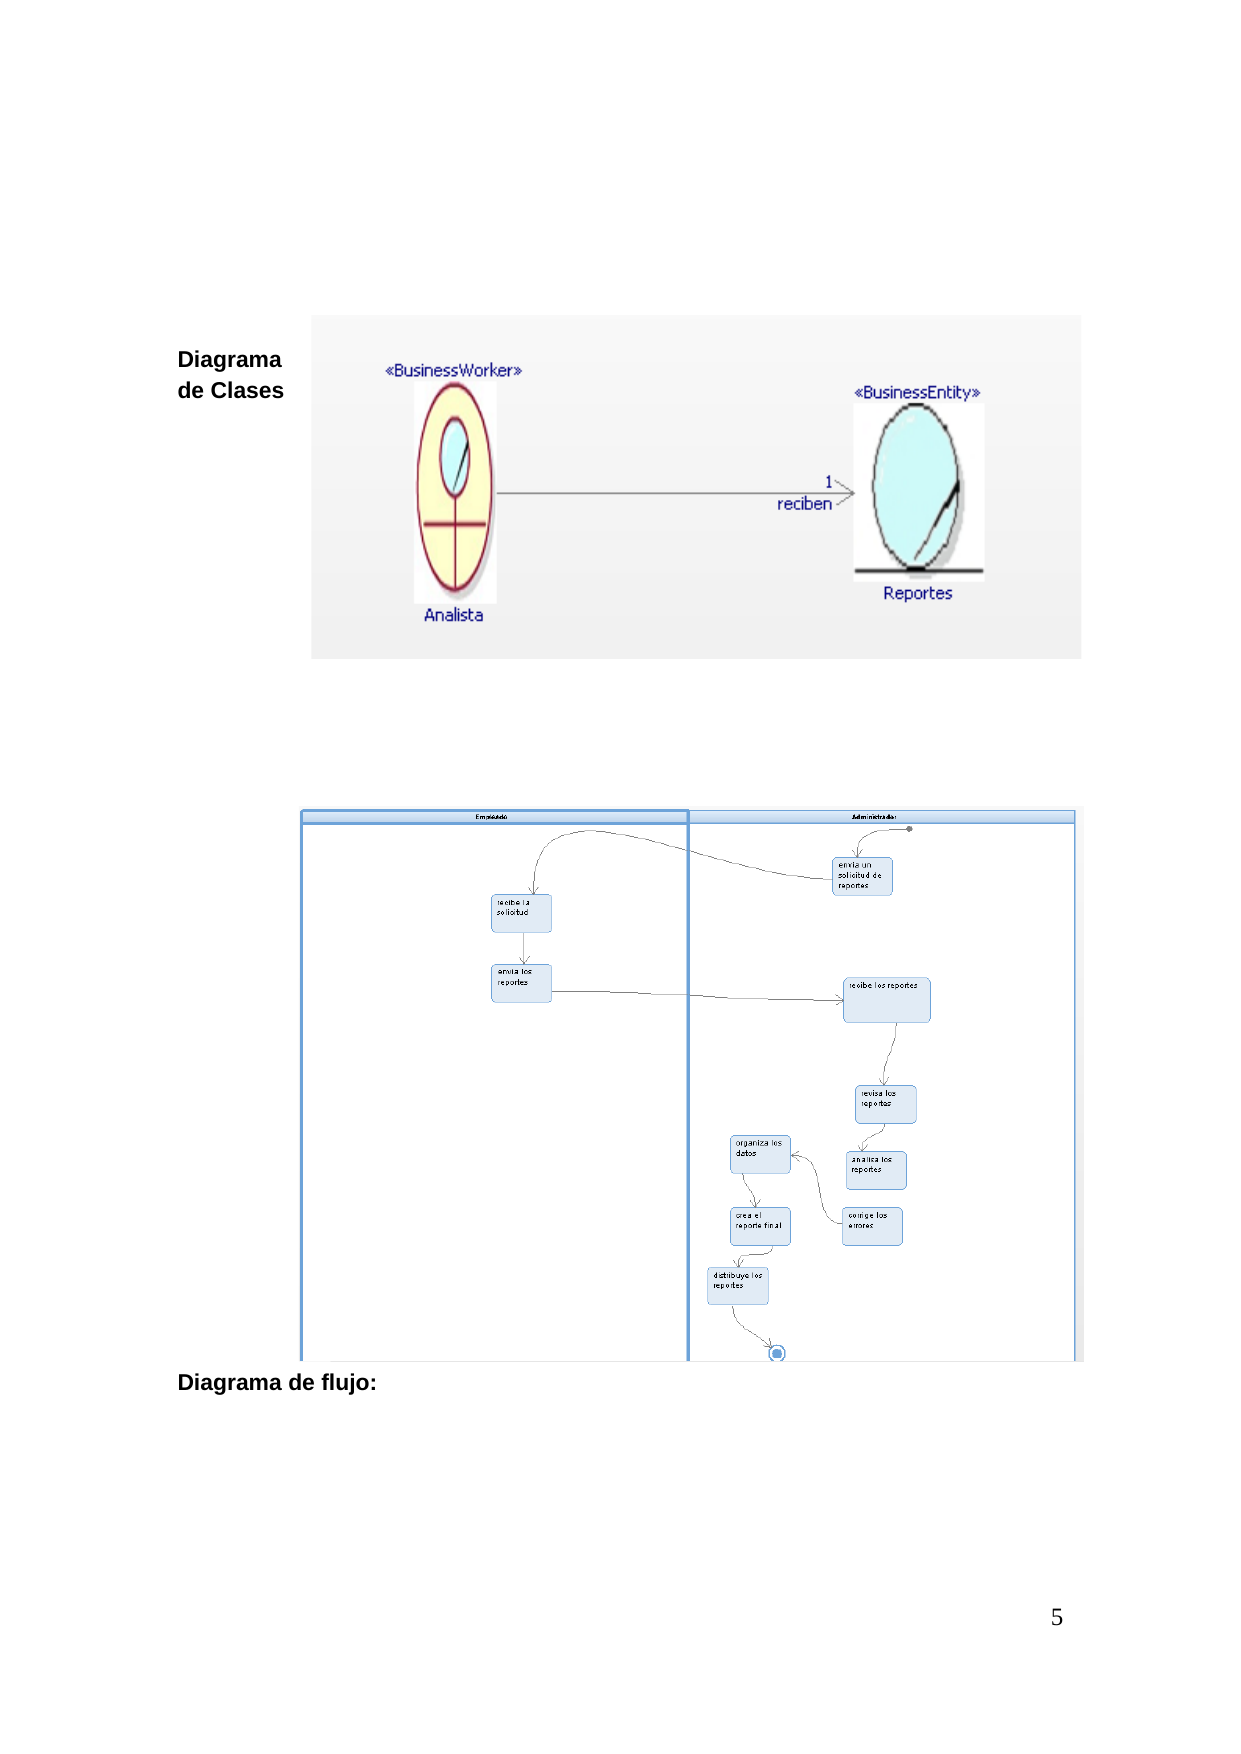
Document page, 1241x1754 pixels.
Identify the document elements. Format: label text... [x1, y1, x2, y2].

picture [298, 806, 1084, 1362]
picture [311, 315, 1082, 659]
text Diagrama de Clases [177, 346, 311, 403]
